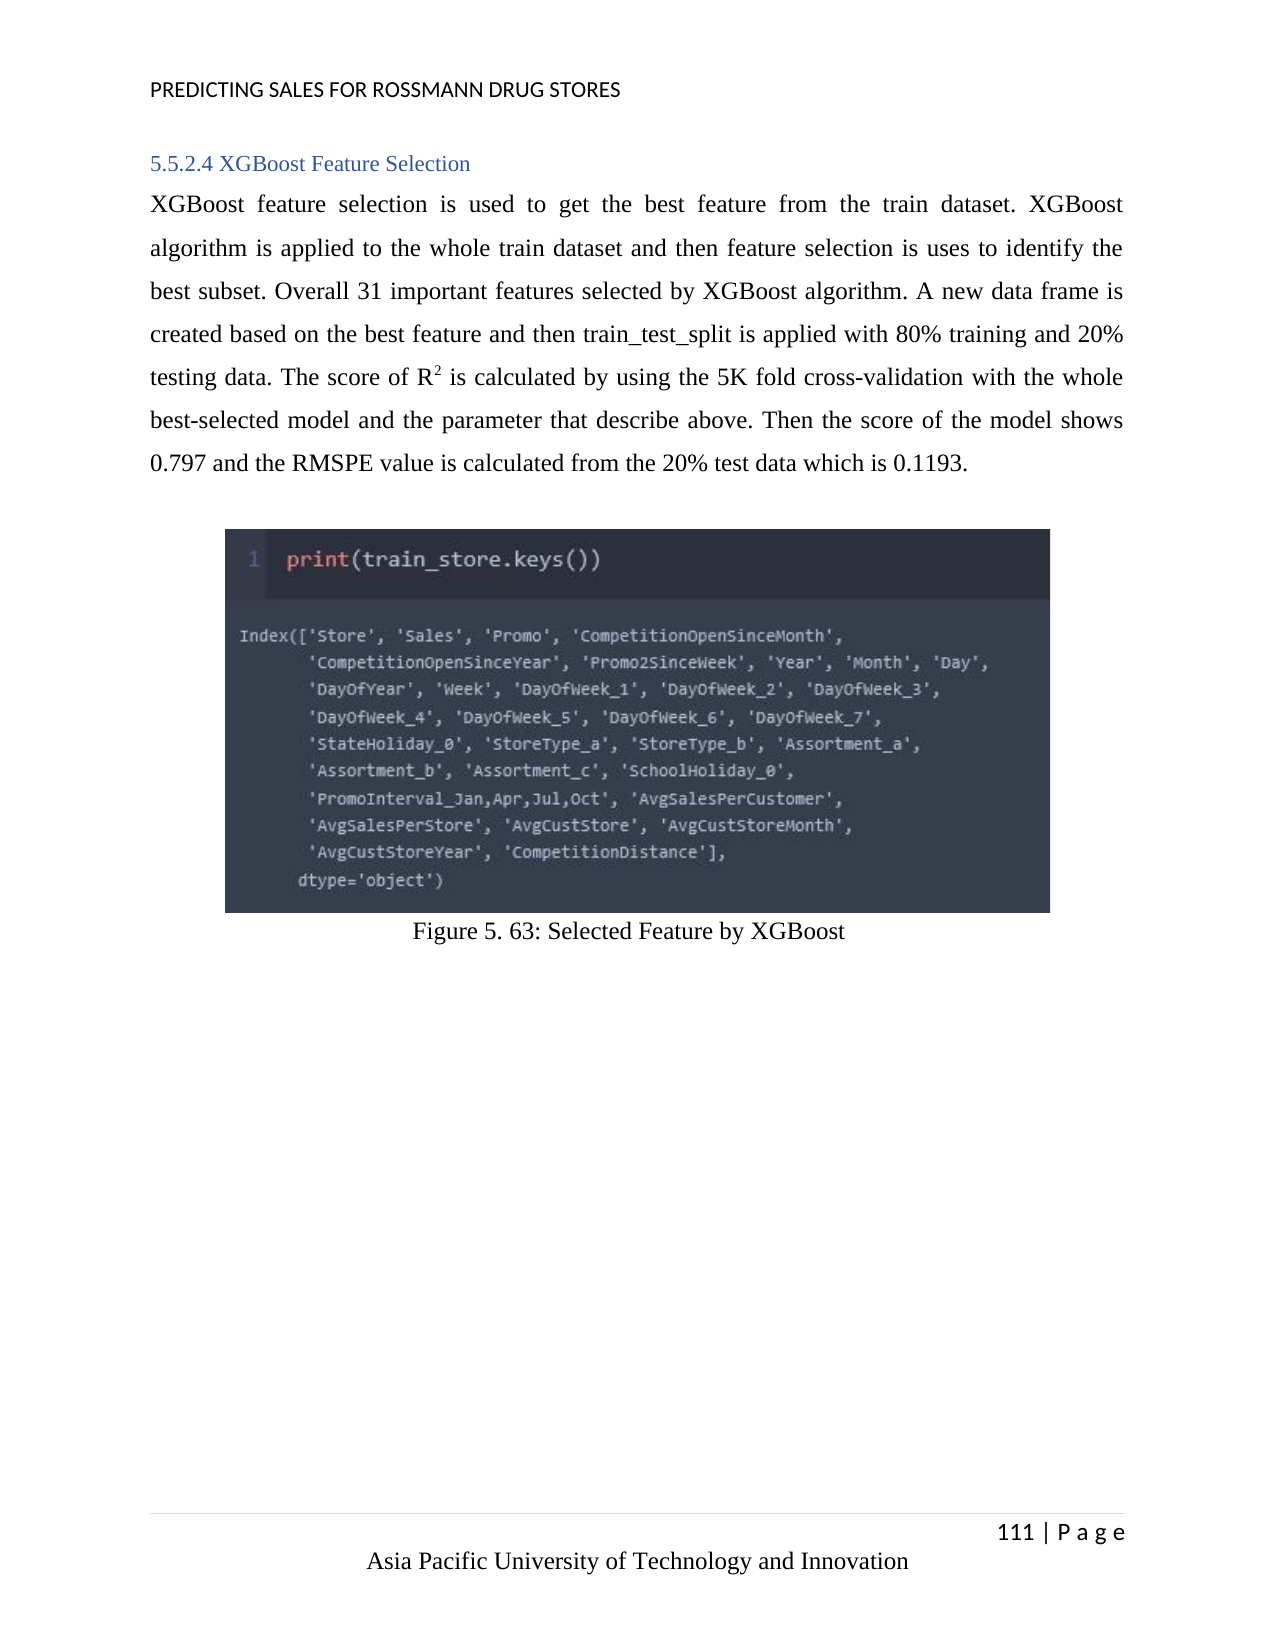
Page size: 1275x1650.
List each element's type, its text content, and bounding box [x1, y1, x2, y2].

text Figure 5. 63: Selected Feature by XGBoost [150, 916, 1125, 945]
picture [225, 529, 1050, 913]
subtitle 5.5.2.4 XGBoost Feature Selection [150, 150, 1125, 176]
text XGBoost feature selection is used to get the best feature from the train dataset. XGBoost algorithm is applied to the whole train dataset and then feature selection is uses to identify the best subset. Overall 31 important features selected by XGBoost algorithm. A new data frame is created based on the best feature and then train_test_split is applied with 80% training and 20% testing data. The score of R2 is calculated by using the 5K fold cross-validation with the whole best-selected model and the parameter that describe above. Then the score of the model shows 0.797 and the RMSPE value is calculated from the 20% test data which is 0.1193. [150, 189, 1125, 477]
